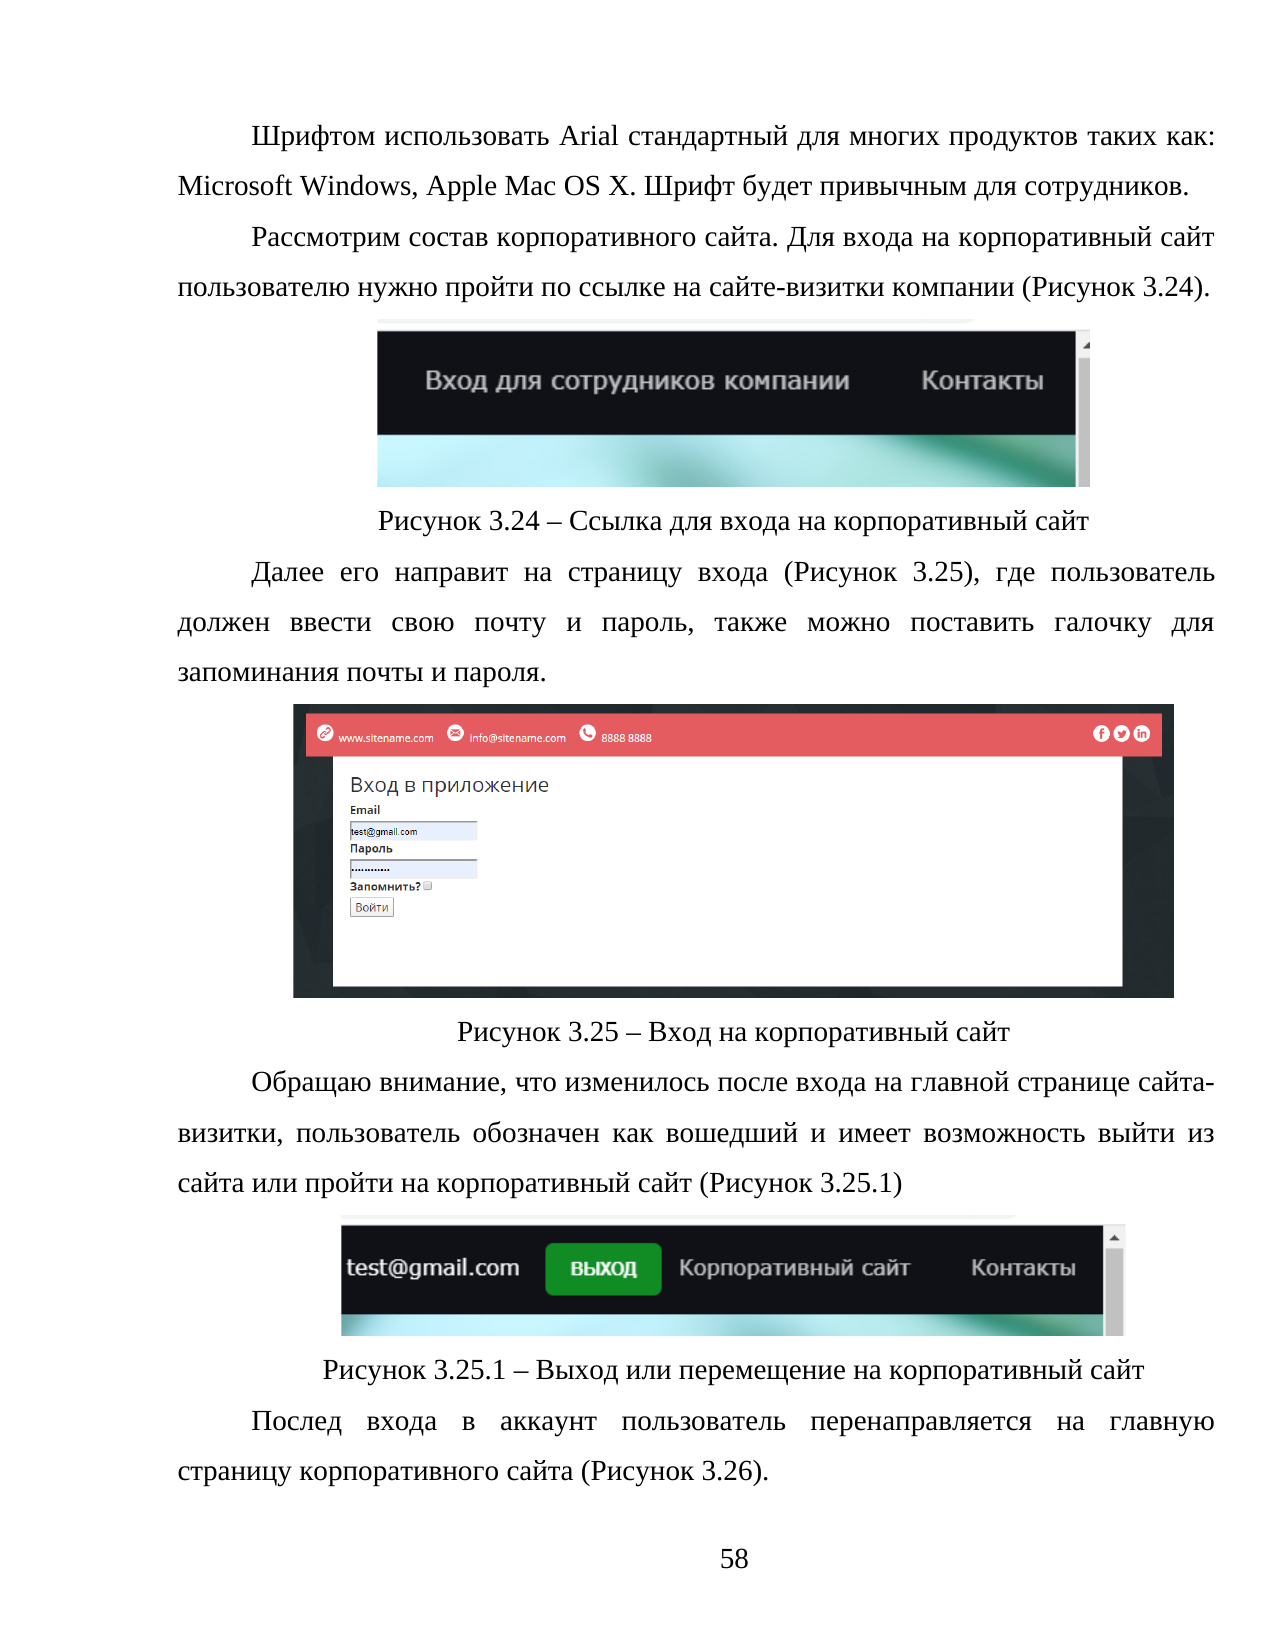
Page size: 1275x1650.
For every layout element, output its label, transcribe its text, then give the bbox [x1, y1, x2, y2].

text Рисунок 3.25.1 – Выход или перемещение на корпоративный сайт [177, 1352, 1216, 1386]
text Рисунок 3.25 – Вход на корпоративный сайт [177, 1014, 1216, 1048]
text Шрифтом использовать Arial стандартный для многих продуктов таких как: Microsoft Windows, Apple Mac OS X. Шрифт будет привычным для сотрудников. [177, 118, 1216, 202]
text Рисунок 3.24 – Ссылка для входа на корпоративный сайт [177, 503, 1216, 537]
text Далее его направит на страницу входа (Рисунок 3.25), где пользователь должен ввести свою почту и пароль, также можно поставить галочку для запоминания почты и пароля. [177, 554, 1216, 688]
picture [341, 1215, 1126, 1336]
picture [377, 319, 1090, 487]
text Послед входа в аккаунт пользователь перенаправляется на главную страницу корпоративного сайта (Рисунок 3.26). [177, 1403, 1216, 1487]
text Обращаю внимание, что изменилось после входа на главной странице сайта-визитки, пользователь обозначен как вошедший и имеет возможность выйти из сайта или пройти на корпоративный сайт (Рисунок 3.25.1) [177, 1064, 1216, 1199]
text Рассмотрим состав корпоративного сайта. Для входа на корпоративный сайт пользователю нужно пройти по ссылке на сайте-визитки компании (Рисунок 3.24). [177, 219, 1216, 303]
picture [293, 704, 1174, 998]
